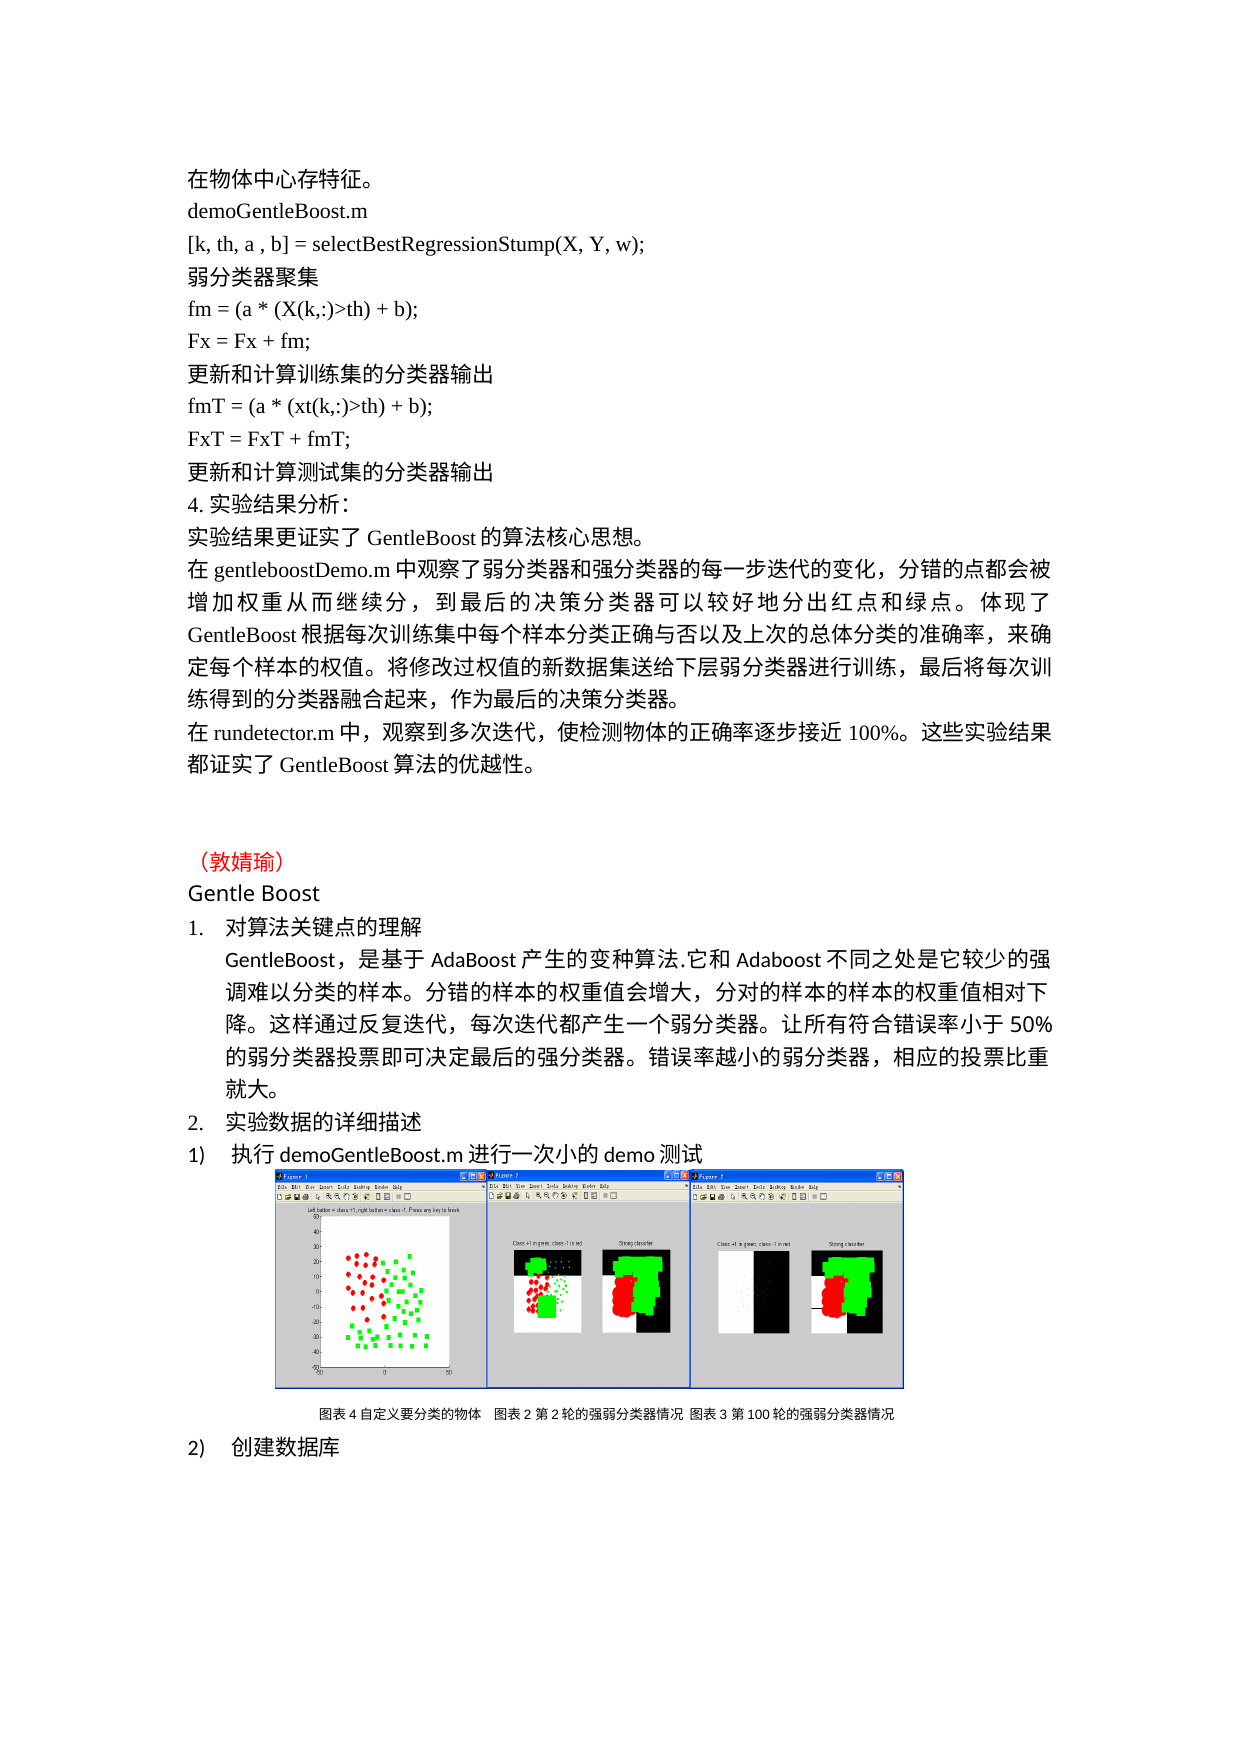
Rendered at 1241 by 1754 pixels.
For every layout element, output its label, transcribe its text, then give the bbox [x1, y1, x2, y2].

text （敦婧瑜） Gentle Boost [187, 844, 1053, 909]
text 更新和计算训练集的分类器输出 [187, 357, 1053, 389]
text 在物体中心存特征。 [187, 162, 1053, 194]
text 在gentleboostDemo.m中观察了弱分类器和强分类器的每一步迭代的变化，分错的点都会被增加权重从而继续分，到最后的决策分类器可以较好地分出红点和绿点。体现了GentleBoost根据每次训练集中每个样本分类正确与否以及上次的总体分类的准确率，来确定每个样本的权值。将修改过权值的新数据集送给下层弱分类器进行训练，最后将每次训练得到的分类器融合起来，作为最后的决策分类器。 [187, 552, 1053, 714]
text fm = (a * (X(k,:)>th) + b); [187, 292, 1053, 324]
list 对算法关键点的理解 [187, 909, 1053, 942]
text 实验结果更证实了GentleBoost的算法核心思想。 [187, 519, 1053, 552]
text fmT = (a * (xt(k,:)>th) + b); [187, 389, 1053, 422]
list 执行demoGentleBoost.m进行一次小的demo测试 [187, 1137, 1053, 1169]
text 更新和计算测试集的分类器输出 [187, 454, 1053, 487]
text GentleBoost，是基于AdaBoost产生的变种算法.它和Adaboost不同之处是它较少的强调难以分类的样本。分错的样本的权重值会增大，分对的样本的样本的权重值相对下降。这样通过反复迭代，每次迭代都产生一个弱分类器。让所有符合错误率小于50%的弱分类器投票即可决定最后的强分类器。错误率越小的弱分类器，相应的投票比重就大。 [225, 942, 1053, 1104]
text 弱分类器聚集 [187, 259, 1053, 292]
text [k, th, a , b] = selectBestRegressionStump(X, Y, w); [187, 227, 1053, 259]
text demoGentleBoost.m [187, 194, 1053, 227]
text 4. 实验结果分析： [187, 487, 1053, 519]
list 实验数据的详细描述 [187, 1104, 1053, 1137]
text 在rundetector.m中，观察到多次迭代，使检测物体的正确率逐步接近100%。这些实验结果都证实了GentleBoost算法的优越性。 [187, 714, 1053, 779]
text Fx = Fx + fm; [187, 324, 1053, 357]
text FxT = FxT + fmT; [187, 422, 1053, 454]
picture [275, 1169, 904, 1389]
list 创建数据库 [187, 1429, 1053, 1462]
